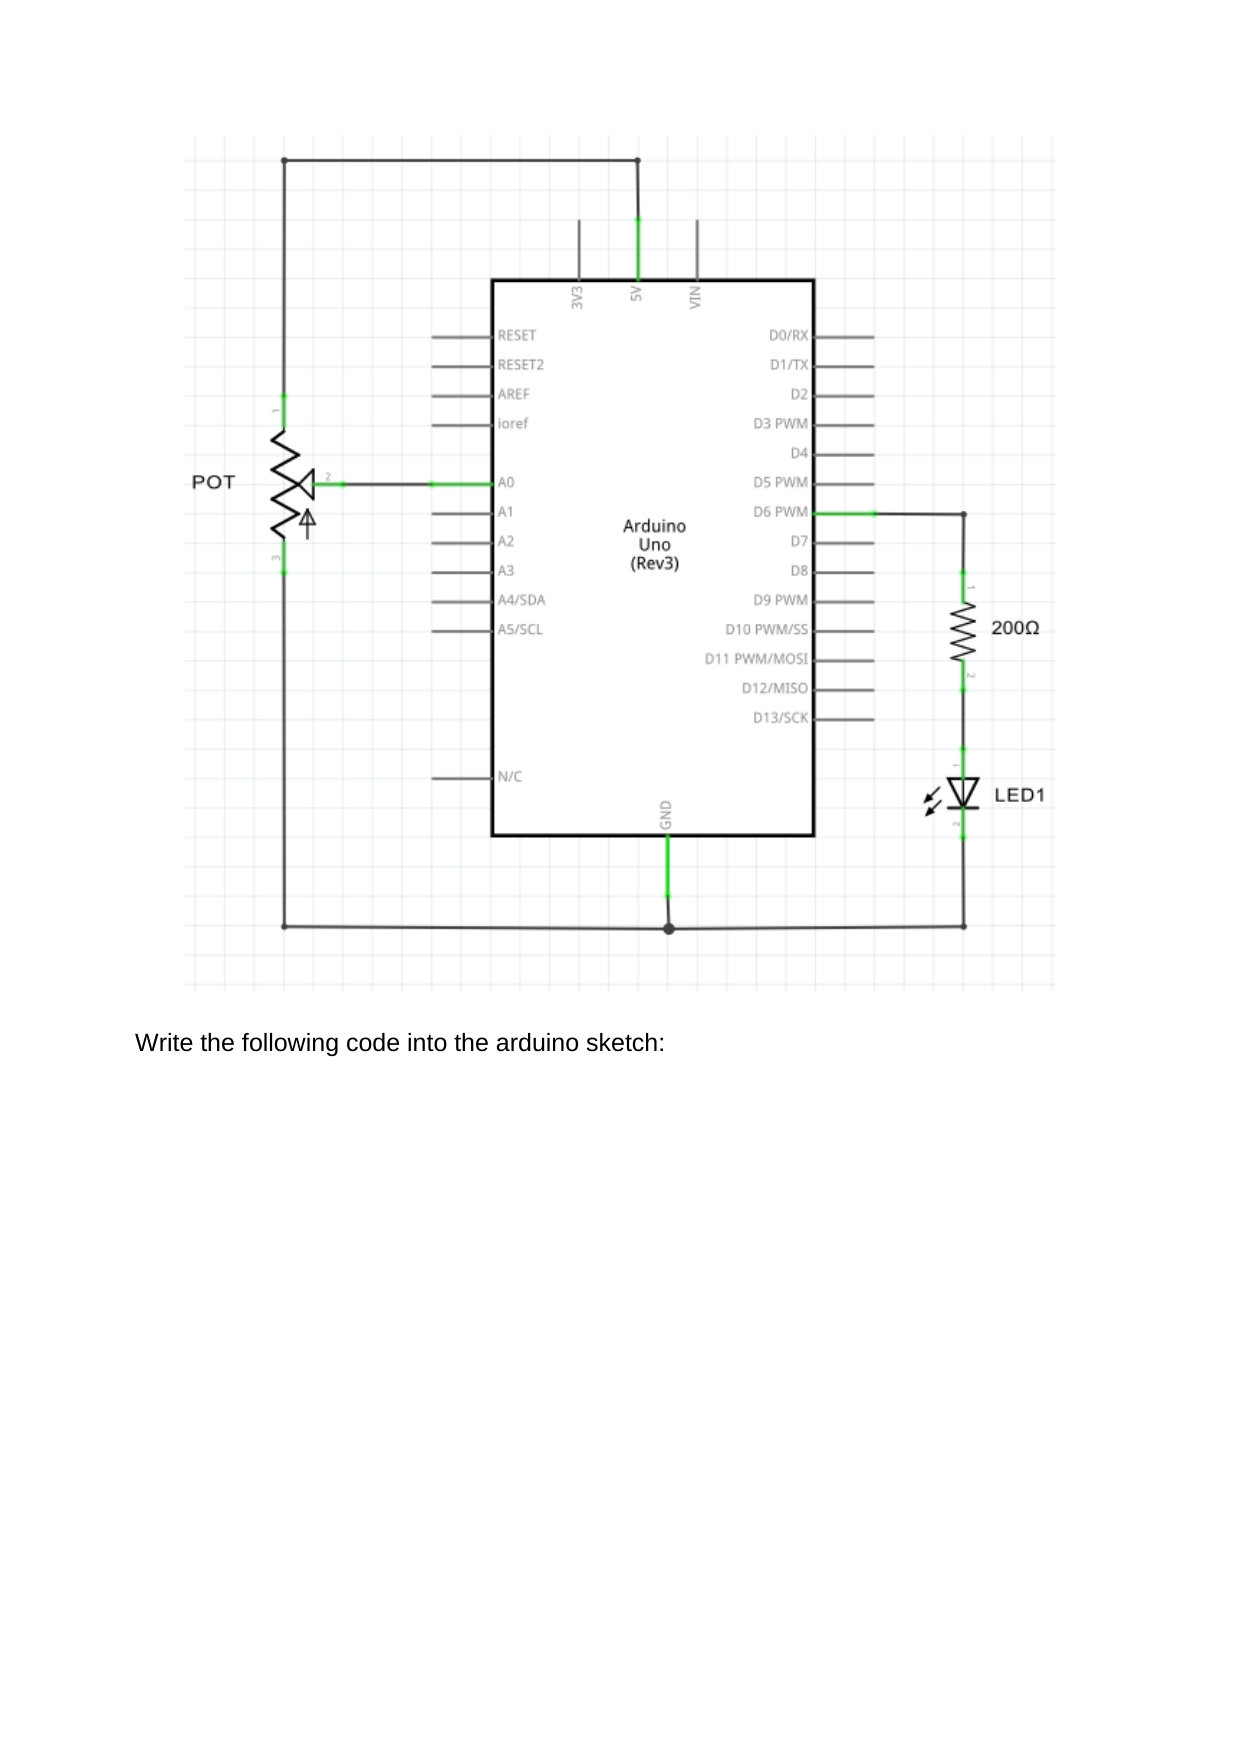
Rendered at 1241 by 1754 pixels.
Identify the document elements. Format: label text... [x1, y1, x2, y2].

picture [184, 135, 1056, 991]
text Write the following code into the arduino sketch: [135, 1028, 1105, 1056]
